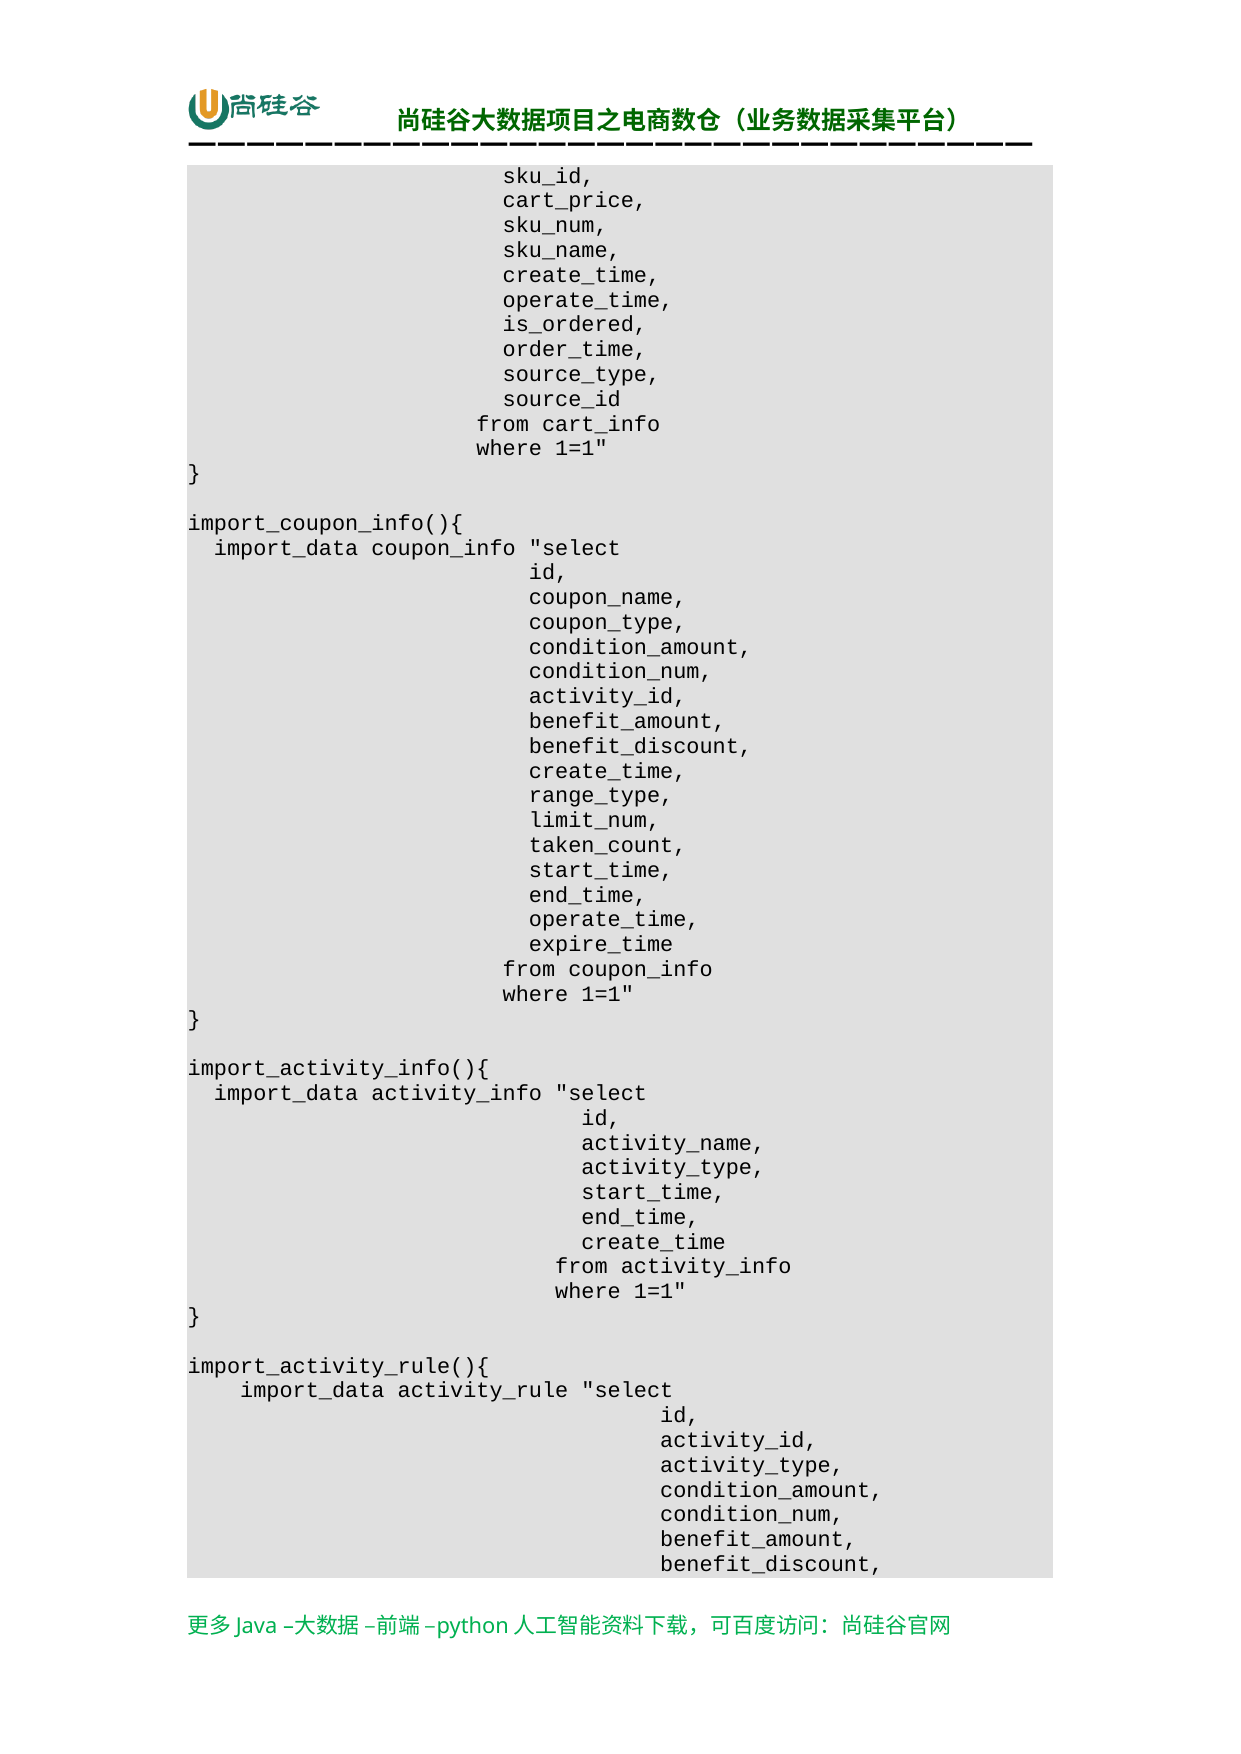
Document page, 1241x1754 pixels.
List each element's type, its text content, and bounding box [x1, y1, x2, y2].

text end_time, [187, 1206, 1053, 1231]
text expire_time [187, 933, 1053, 958]
text where 1=1" [187, 983, 1053, 1008]
text from coupon_info [187, 958, 1053, 983]
text condition_num, [187, 1503, 1053, 1528]
text activity_id, [187, 1429, 1053, 1454]
text from cart_info [187, 413, 1053, 437]
text condition_amount, [187, 636, 1053, 661]
text sku_name, [187, 239, 1053, 264]
text where 1=1" [187, 437, 1053, 462]
text sku_num, [187, 214, 1053, 239]
text start_time, [187, 1181, 1053, 1206]
picture [187, 88, 320, 130]
text create_time, [187, 264, 1053, 289]
text import_coupon_info(){ [187, 512, 1053, 537]
text coupon_type, [187, 611, 1053, 636]
text end_time, [187, 884, 1053, 908]
text taken_count, [187, 834, 1053, 859]
text import_activity_rule(){ [187, 1355, 1053, 1379]
text sku_id, [187, 165, 1053, 189]
text operate_time, [187, 908, 1053, 933]
text source_type, [187, 363, 1053, 388]
text is_ordered, [187, 313, 1053, 338]
text benefit_discount, [187, 1553, 1053, 1578]
text activity_id, [187, 685, 1053, 710]
text activity_name, [187, 1132, 1053, 1156]
text start_time, [187, 859, 1053, 884]
text create_time, [187, 760, 1053, 784]
text where 1=1" [187, 1280, 1053, 1305]
text activity_type, [187, 1454, 1053, 1479]
text benefit_amount, [187, 1528, 1053, 1553]
text condition_amount, [187, 1479, 1053, 1503]
text operate_time, [187, 289, 1053, 313]
text source_id [187, 388, 1053, 413]
text id, [187, 1404, 1053, 1429]
text } [187, 1305, 1053, 1330]
text import_data activity_info "select [187, 1082, 1053, 1107]
text order_time, [187, 338, 1053, 363]
text } [187, 462, 1053, 487]
text coupon_name, [187, 586, 1053, 611]
text import_data activity_rule "select [187, 1379, 1053, 1404]
text benefit_amount, [187, 710, 1053, 735]
text } [187, 1008, 1053, 1032]
text import_data coupon_info "select [187, 537, 1053, 561]
text benefit_discount, [187, 735, 1053, 760]
text from activity_info [187, 1256, 1053, 1280]
text cart_price, [187, 189, 1053, 214]
text import_activity_info(){ [187, 1057, 1053, 1082]
text create_time [187, 1231, 1053, 1256]
text id, [187, 561, 1053, 586]
text limit_num, [187, 809, 1053, 834]
text id, [187, 1107, 1053, 1132]
text condition_num, [187, 661, 1053, 685]
text range_type, [187, 784, 1053, 809]
text activity_type, [187, 1156, 1053, 1181]
